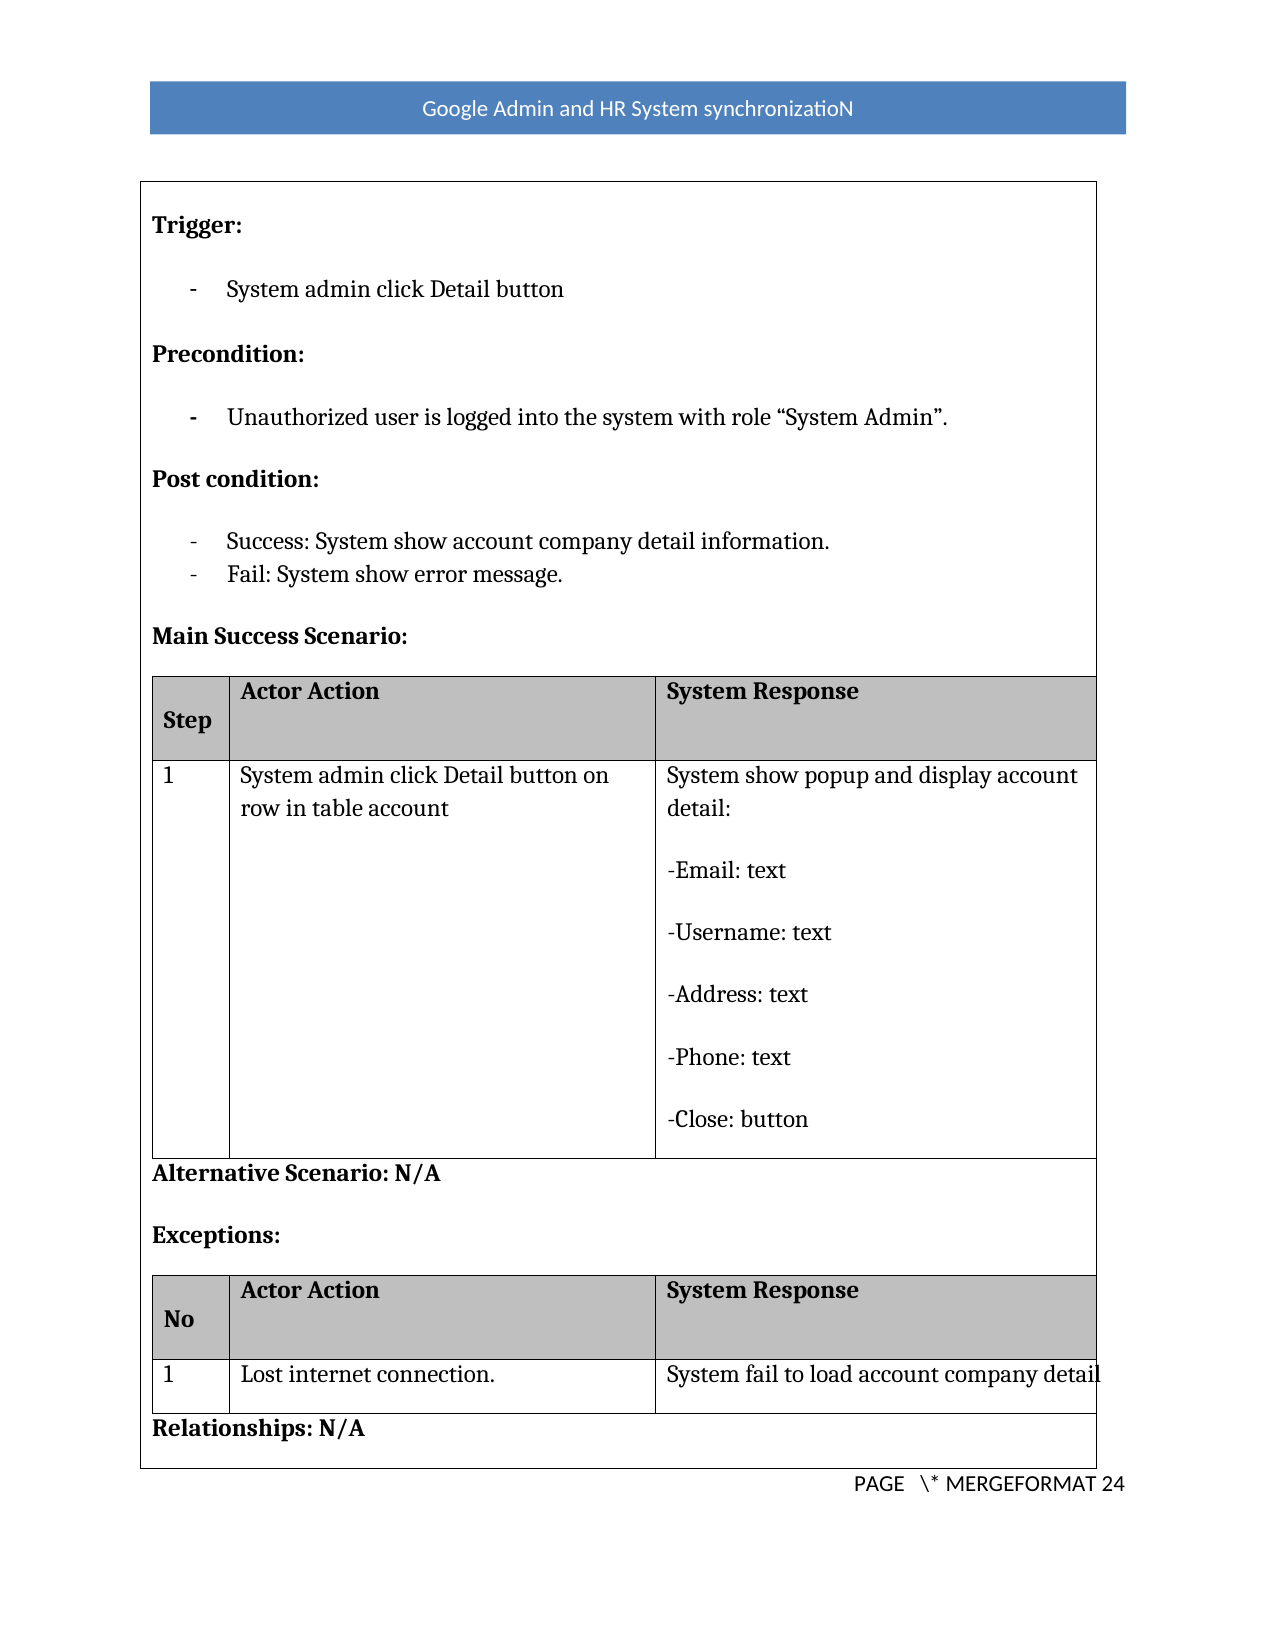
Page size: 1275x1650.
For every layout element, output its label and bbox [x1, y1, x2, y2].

table_cell [141, 182, 1096, 1468]
